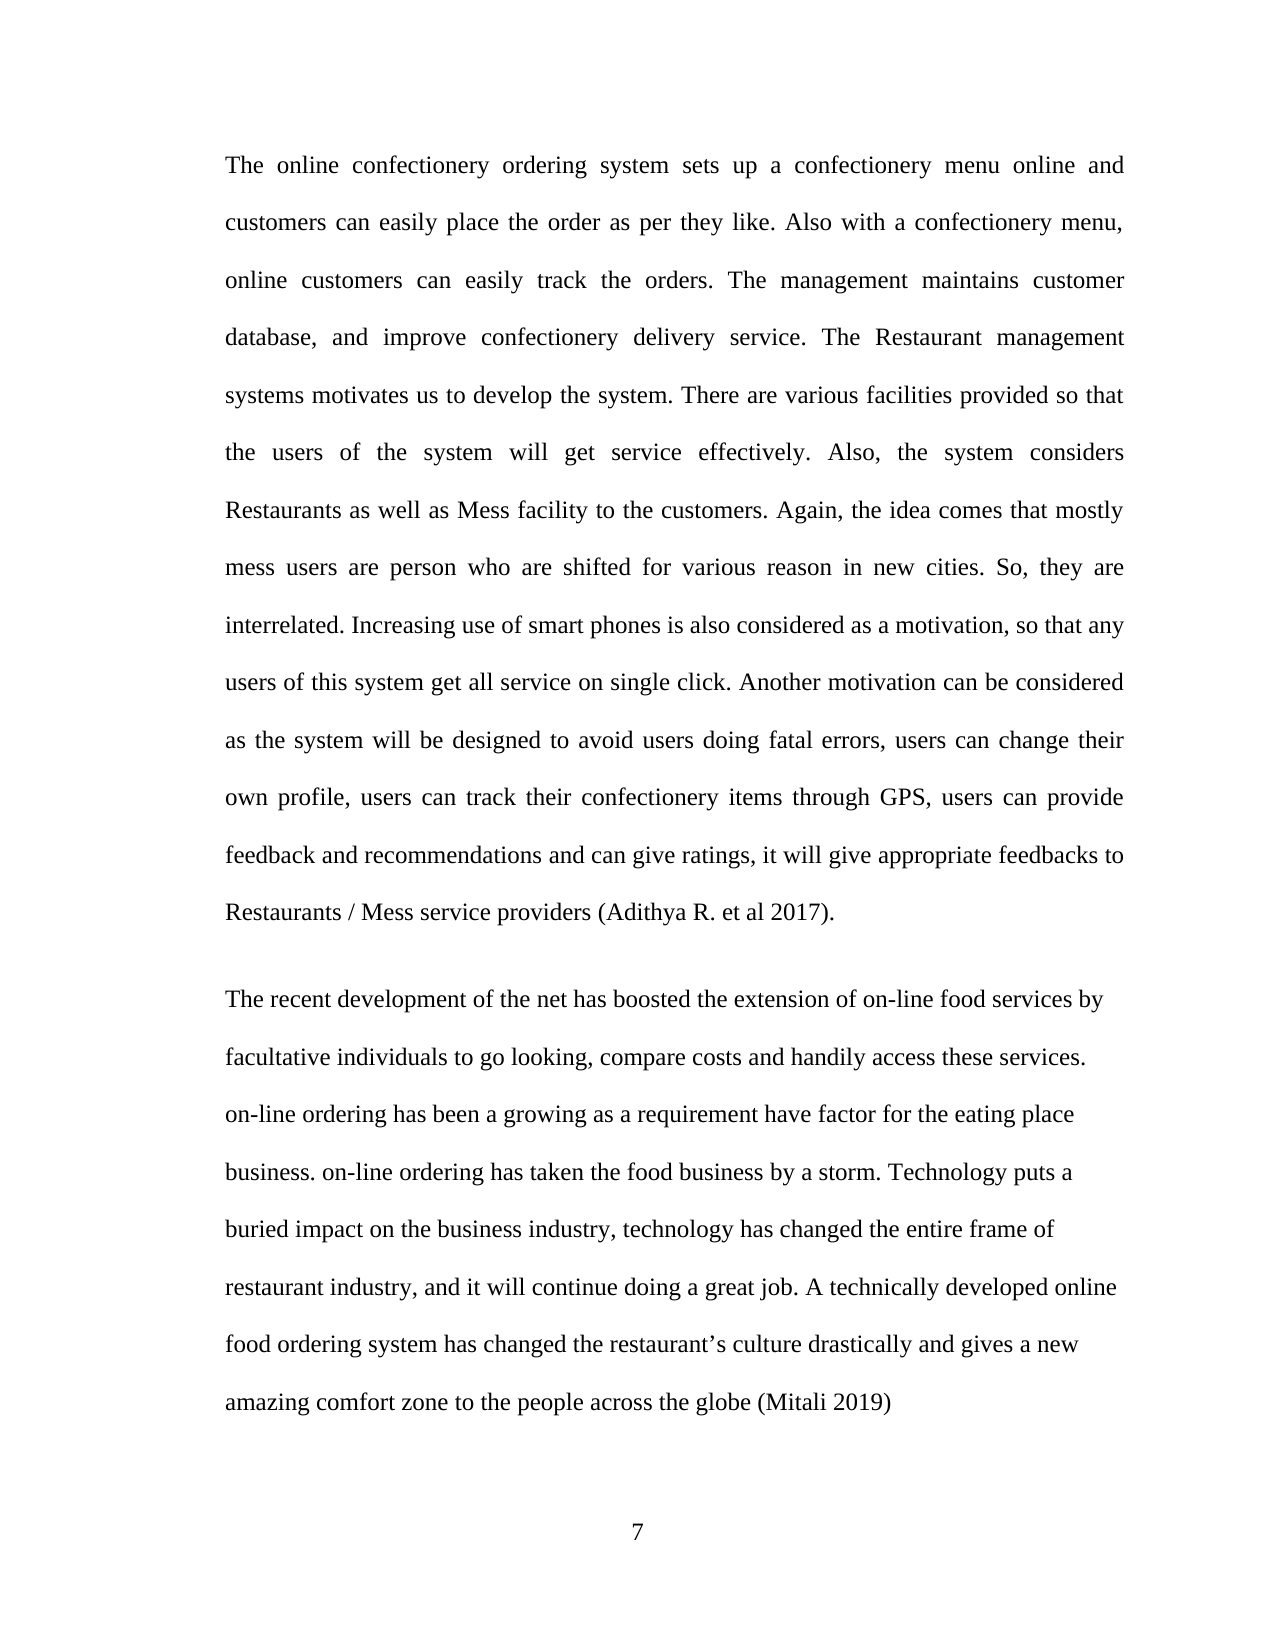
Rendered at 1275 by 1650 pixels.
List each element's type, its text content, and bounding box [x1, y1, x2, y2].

text The online confectionery ordering system sets up a confectionery menu online and customers can easily place the order as per they like. Also with a confectionery menu, online customers can easily track the orders. The management maintains customer database, and improve confectionery delivery service. The Restaurant management systems motivates us to develop the system. There are various facilities provided so that the users of the system will get service effectively. Also, the system considers Restaurants as well as Mess facility to the customers. Again, the idea comes that mostly mess users are person who are shifted for various reason in new cities. So, they are interrelated. Increasing use of smart phones is also considered as a motivation, so that any users of this system get all service on single click. Another motivation can be considered as the system will be designed to avoid users doing fatal errors, users can change their own profile, users can track their confectionery items through GPS, users can provide feedback and recommendations and can give ratings, it will give appropriate feedbacks to Restaurants / Mess service providers (Adithya R. et al 2017). [225, 150, 1125, 926]
text The recent development of the net has boosted the extension of on-line food services by facultative individuals to go looking, compare costs and handily access these services. on-line ordering has been a growing as a requirement have factor for the eating place business. on-line ordering has taken the food business by a storm. Technology puts a buried impact on the business industry, technology has changed the entire frame of restaurant industry, and it will continue doing a great job. A technically developed online food ordering system has changed the restaurant’s culture drastically and gives a new amazing comfort zone to the people across the globe (Mitali 2019) [225, 984, 1125, 1415]
